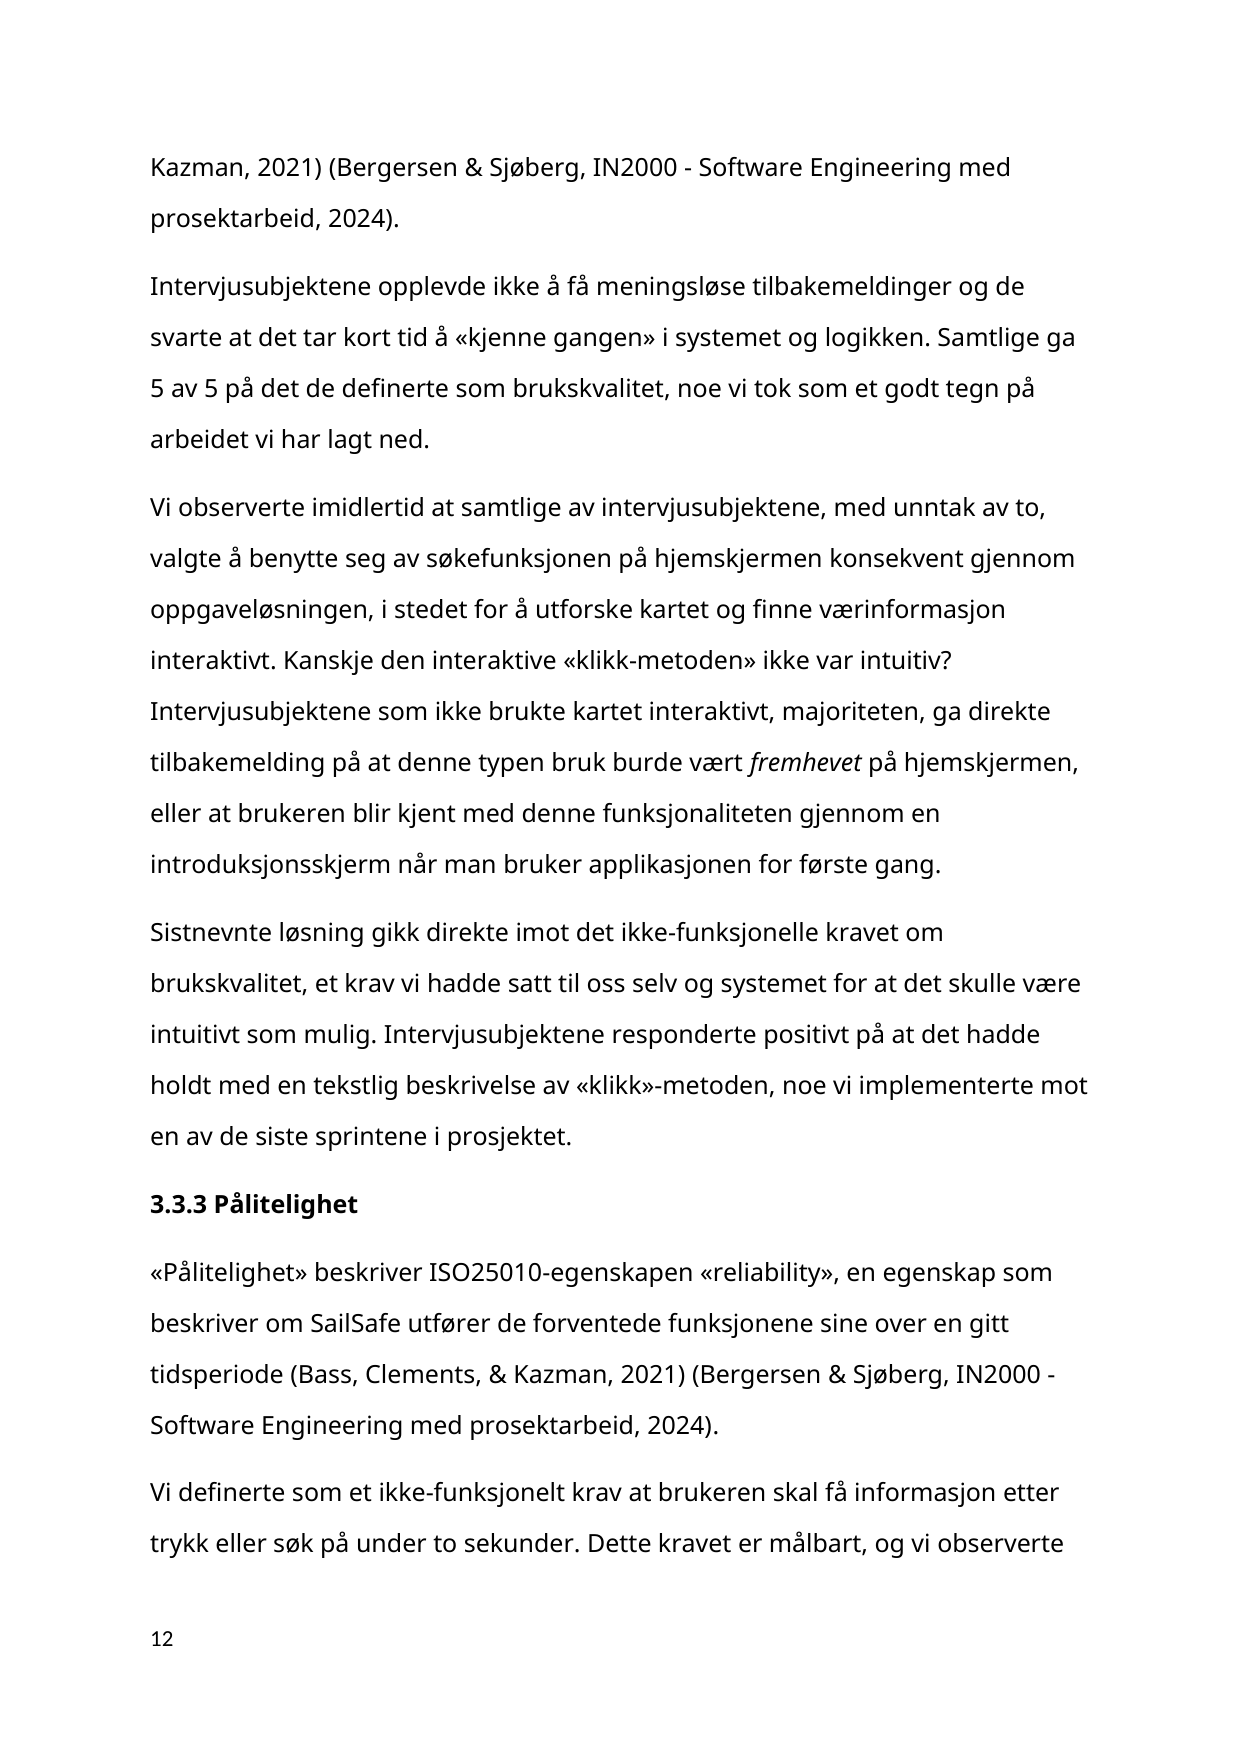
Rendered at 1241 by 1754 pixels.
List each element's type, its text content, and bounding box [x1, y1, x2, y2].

text Sistnevnte løsning gikk direkte imot det ikke-funksjonelle kravet om brukskvalitet, et krav vi hadde satt til oss selv og systemet for at det skulle være intuitivt som mulig. Intervjusubjektene responderte positivt på at det hadde holdt med en tekstlig beskrivelse av «klikk»-metoden, noe vi implementerte mot en av de siste sprintene i prosjektet. [150, 914, 1090, 1153]
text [150, 150, 1090, 235]
text «Pålitelighet» beskriver ISO25010-egenskapen «reliability», en egenskap som beskriver om SailSafe utfører de forventede funksjonene sine over en gitt tidsperiode . [150, 1254, 1090, 1441]
text Intervjusubjektene opplevde ikke å få meningsløse tilbakemeldinger og de svarte at det tar kort tid å «kjenne gangen» i systemet og logikken. Samtlige ga 5 av 5 på det de definerte som brukskvalitet, noe vi tok som et godt tegn på arbeidet vi har lagt ned. [150, 269, 1090, 456]
text 3.3.3 Pålitelighet [150, 1186, 1090, 1221]
text Vi observerte imidlertid at samtlige av intervjusubjektene, med unntak av to, valgte å benytte seg av søkefunksjonen på hjemskjermen konsekvent gjennom oppgaveløsningen, i stedet for å utforske kartet og finne værinformasjon interaktivt. Kanskje den interaktive «klikk-metoden» ikke var intuitiv? Intervjusubjektene som ikke brukte kartet interaktivt, majoriteten, ga direkte tilbakemelding på at denne typen bruk burde vært fremhevet på hjemskjermen, eller at brukeren blir kjent med denne funksjonaliteten gjennom en introduksjonsskjerm når man bruker applikasjonen for første gang. [150, 489, 1090, 881]
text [150, 1475, 1090, 1560]
